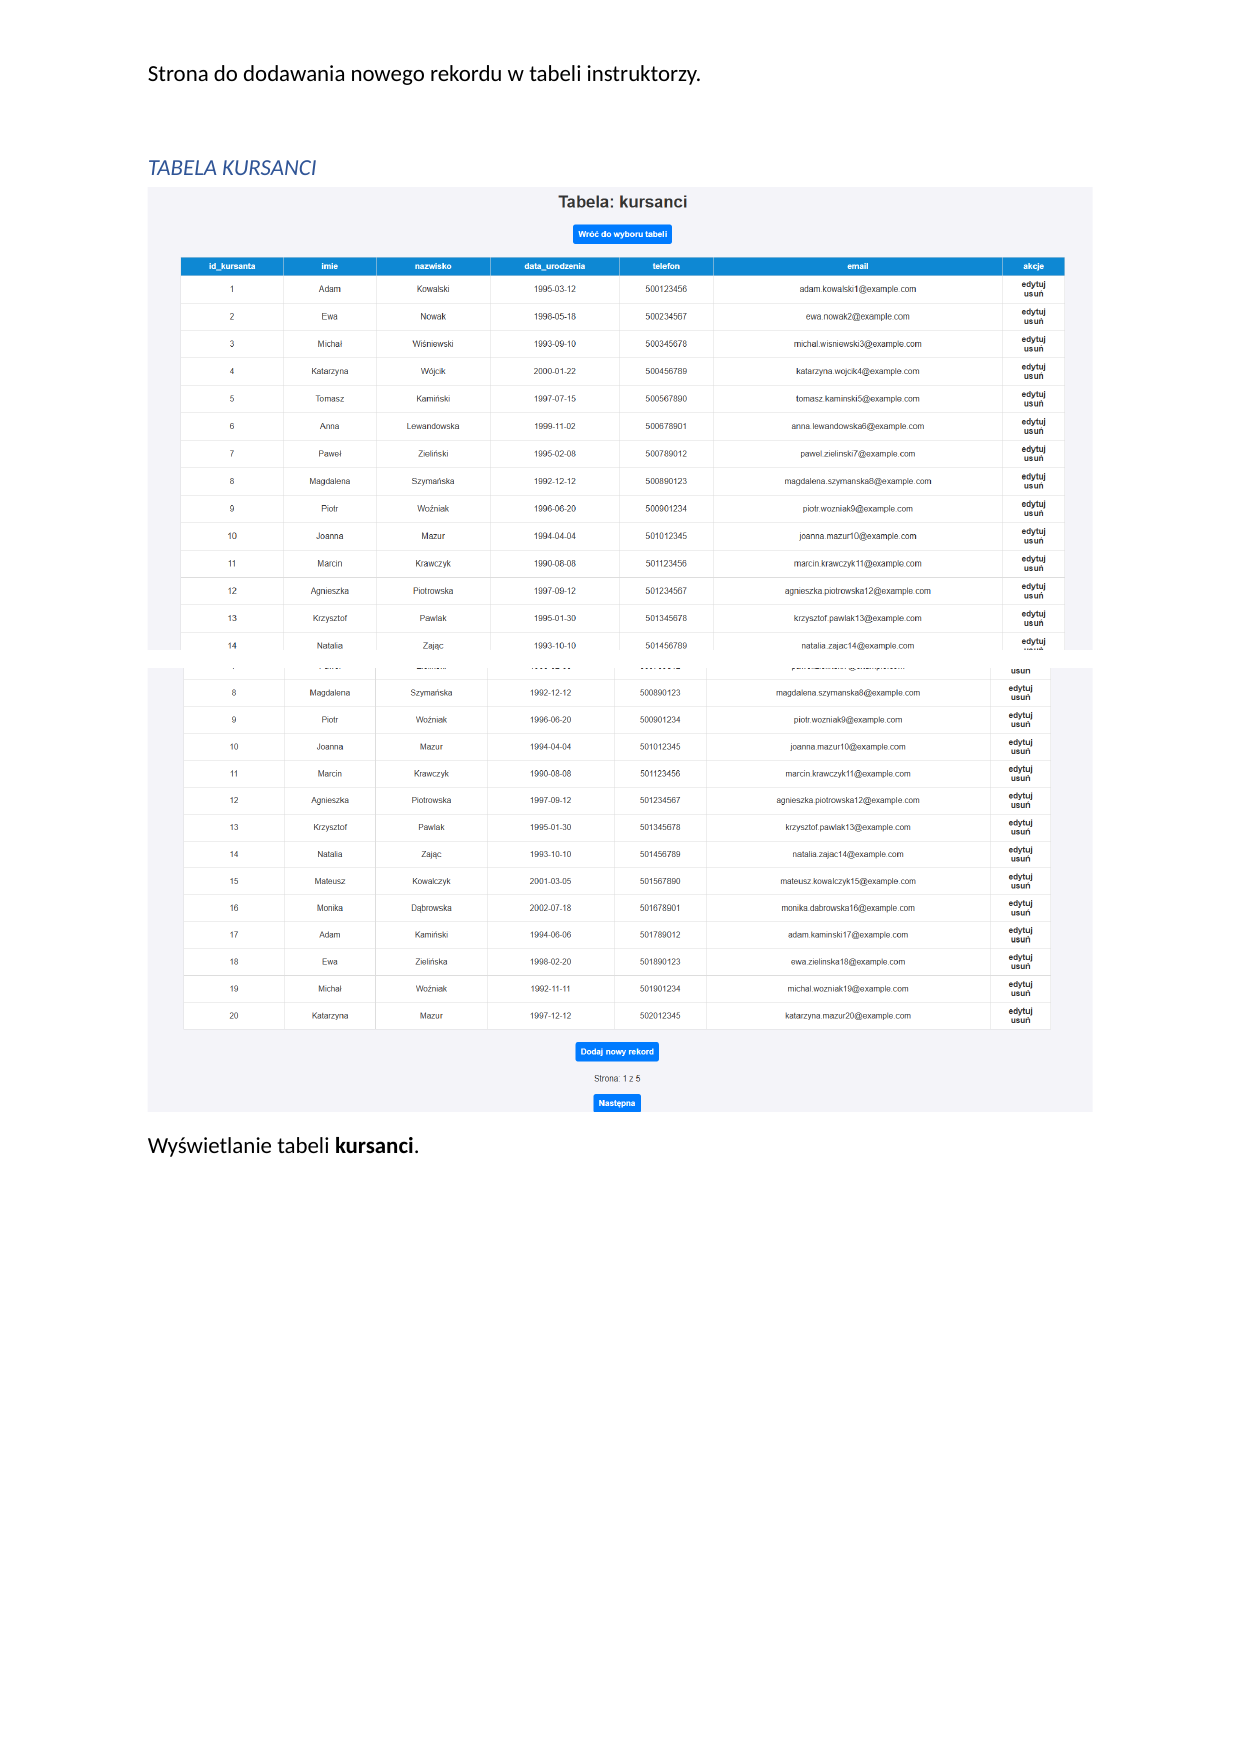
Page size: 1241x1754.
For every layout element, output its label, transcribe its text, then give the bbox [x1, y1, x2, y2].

picture [147, 187, 1093, 650]
subtitle TABELA KURSANCI [148, 153, 1093, 181]
picture [147, 668, 1093, 1112]
text Strona do dodawania nowego rekordu w tabeli instruktorzy. [148, 59, 1093, 87]
text Wyświetlanie tabeli kursanci. [148, 1131, 1093, 1159]
